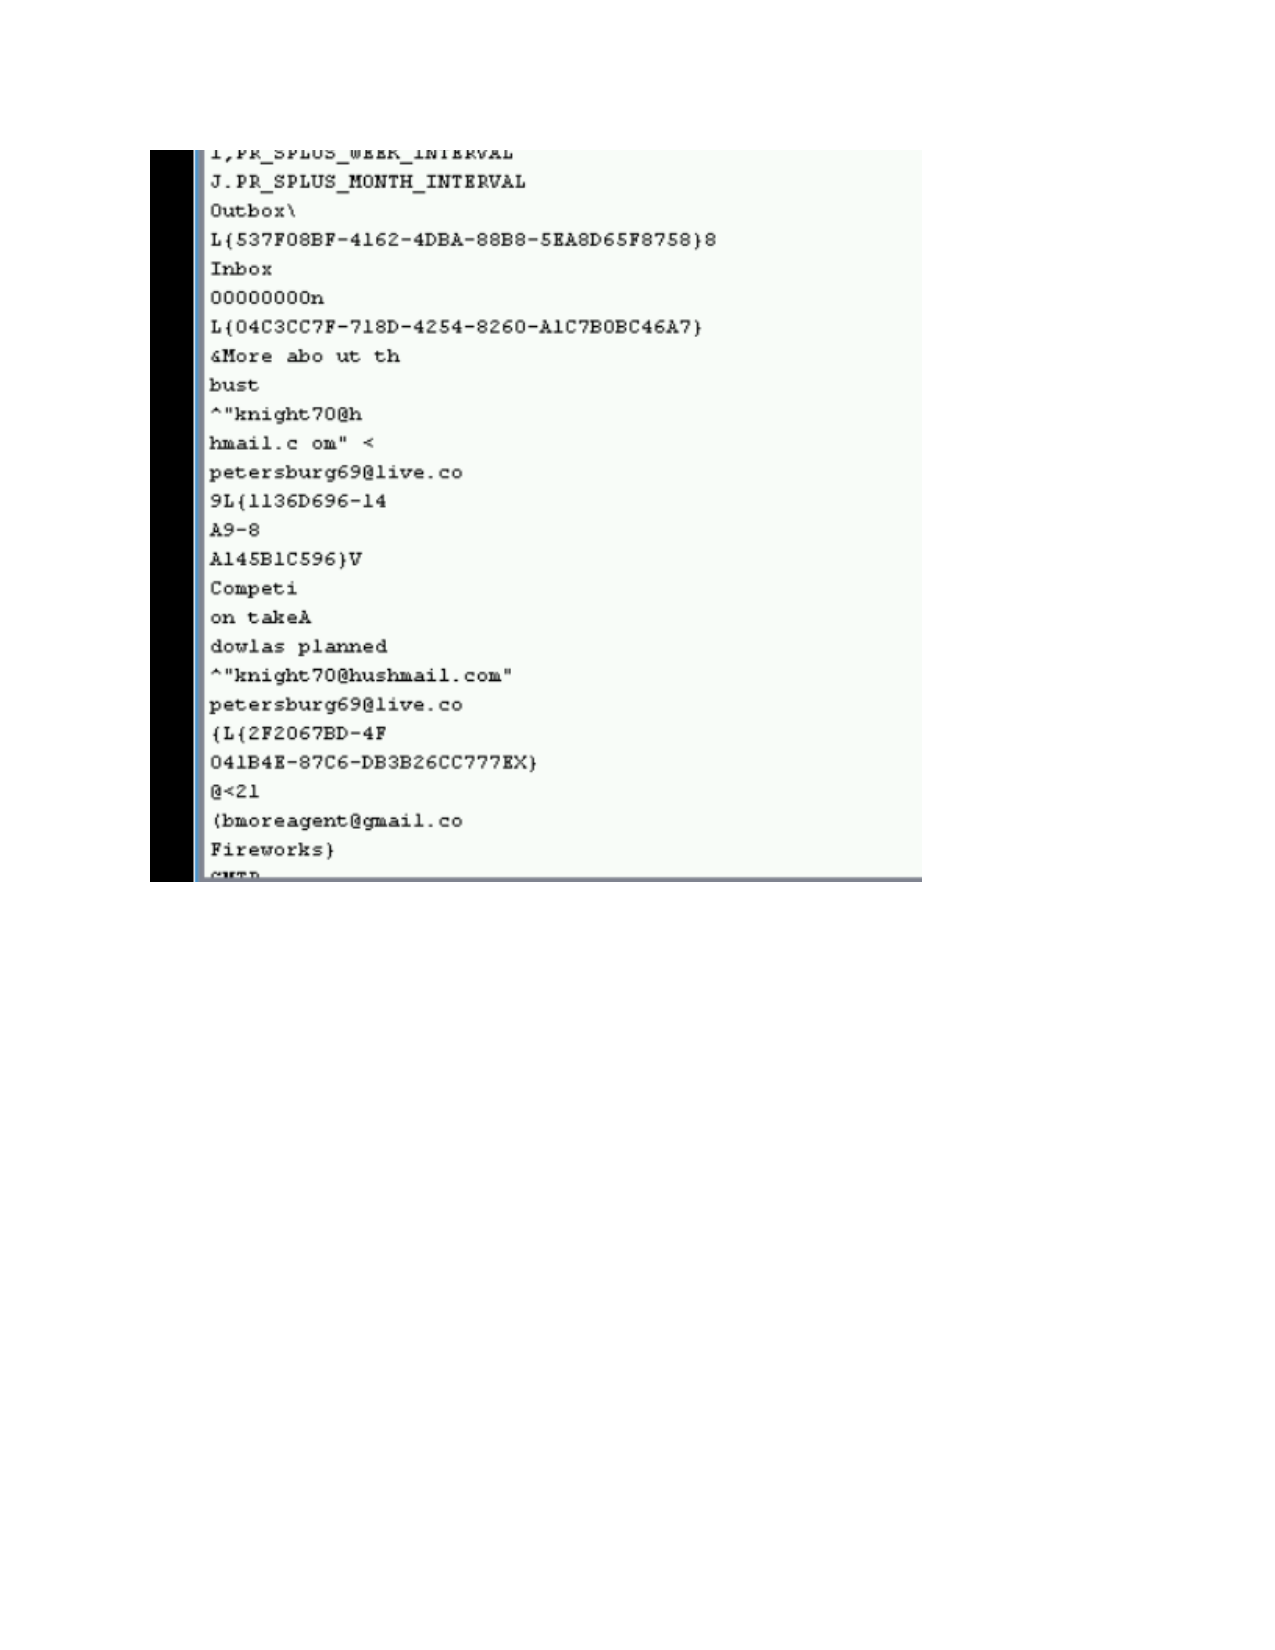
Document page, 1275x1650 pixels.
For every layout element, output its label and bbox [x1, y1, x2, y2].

picture [150, 150, 922, 882]
